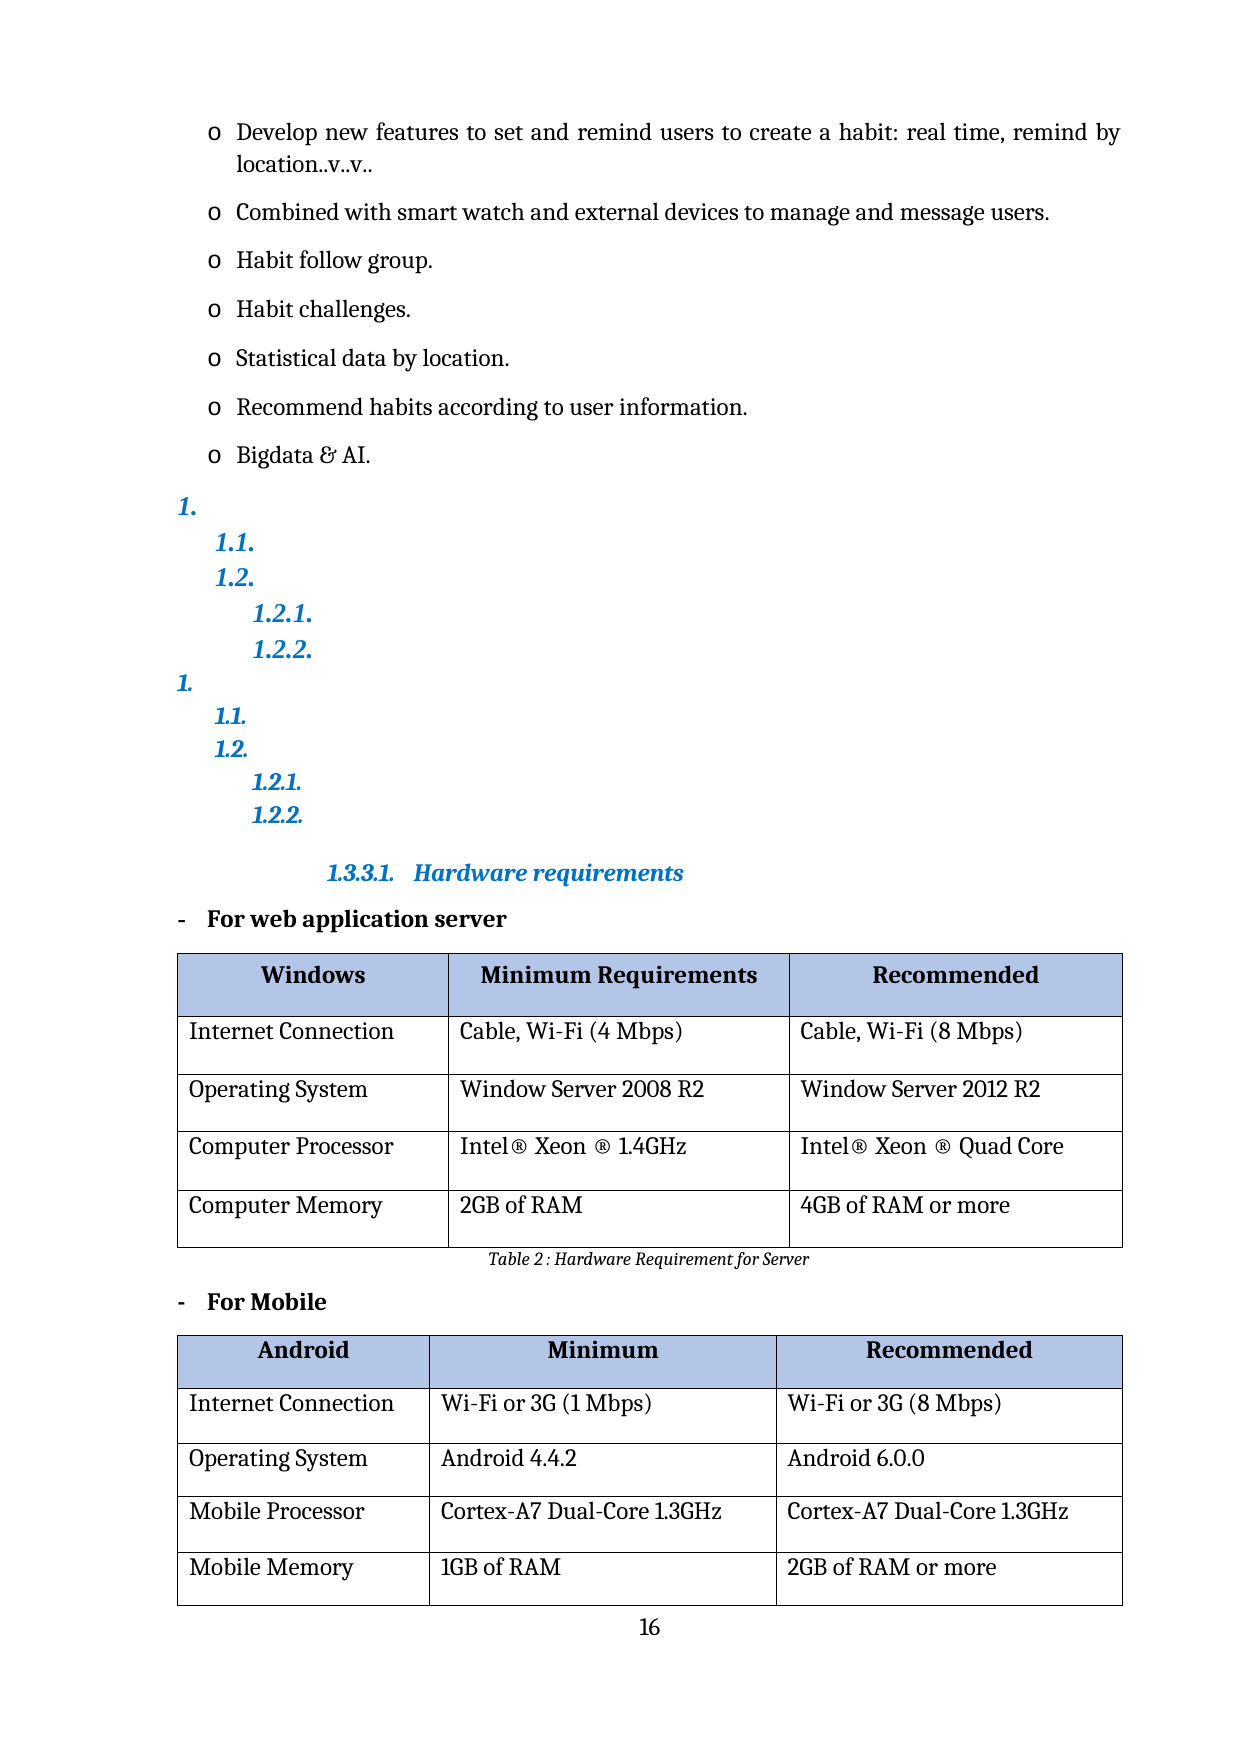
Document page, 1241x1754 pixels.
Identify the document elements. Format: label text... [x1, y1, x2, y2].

table_cell Intel® Xeon ® 1.4GHz [449, 1132, 789, 1189]
table_header Minimum [430, 1336, 776, 1388]
table_cell Computer Processor [178, 1132, 448, 1189]
list Recommend habits according to user information. [207, 392, 1122, 422]
table_cell Cable, Wi-Fi (8 Mbps) [790, 1017, 1122, 1073]
table_cell Android 4.4.2 [430, 1444, 776, 1496]
list Bigdata & AI. [207, 441, 1122, 471]
table_cell Window Server 2012 R2 [790, 1075, 1122, 1131]
text Table 2 : Hardware Requirement for Server [177, 1248, 1122, 1270]
table_cell 2GB of RAM or more [777, 1553, 1122, 1605]
table_header Recommended [790, 954, 1122, 1016]
list For web application server [177, 904, 1122, 934]
list Combined with smart watch and external devices to manage and message users. [207, 197, 1122, 227]
list Develop new features to set and remind users to create a habit: real time, remind by location..v..v.. [207, 118, 1122, 179]
table_cell Cortex-A7 Dual-Core 1.3GHz [777, 1497, 1122, 1552]
table_cell Computer Memory [178, 1191, 448, 1247]
table_cell Mobile Memory [178, 1553, 429, 1605]
table_cell Operating System [178, 1444, 429, 1496]
table_header Windows [178, 954, 448, 1016]
list Statistical data by location. [207, 344, 1122, 374]
list For Mobile [177, 1288, 1122, 1317]
table_header Recommended [777, 1336, 1122, 1388]
table_cell Mobile Processor [178, 1497, 429, 1552]
table_cell 4GB of RAM or more [790, 1191, 1122, 1247]
table_cell Android 6.0.0 [777, 1444, 1122, 1496]
list Habit challenges. [207, 295, 1122, 325]
table_cell Intel® Xeon ® Quad Core [790, 1132, 1122, 1189]
table_cell Internet Connection [178, 1389, 429, 1443]
table_cell Window Server 2008 R2 [449, 1075, 789, 1131]
table_cell Wi-Fi or 3G (8 Mbps) [777, 1389, 1122, 1443]
table_cell Cortex-A7 Dual-Core 1.3GHz [430, 1497, 776, 1552]
list Habit follow group. [207, 246, 1122, 276]
table_cell Cable, Wi-Fi (4 Mbps) [449, 1017, 789, 1073]
table_header Minimum Requirements [449, 954, 789, 1016]
table_cell 2GB of RAM [449, 1191, 789, 1247]
table_cell 1GB of RAM [430, 1553, 776, 1605]
table_cell Internet Connection [178, 1017, 448, 1073]
table_cell Wi-Fi or 3G (1 Mbps) [430, 1389, 776, 1443]
table_cell Operating System [178, 1075, 448, 1131]
subtitle Hardware requirements [327, 859, 1122, 887]
table_header Android [178, 1336, 429, 1388]
